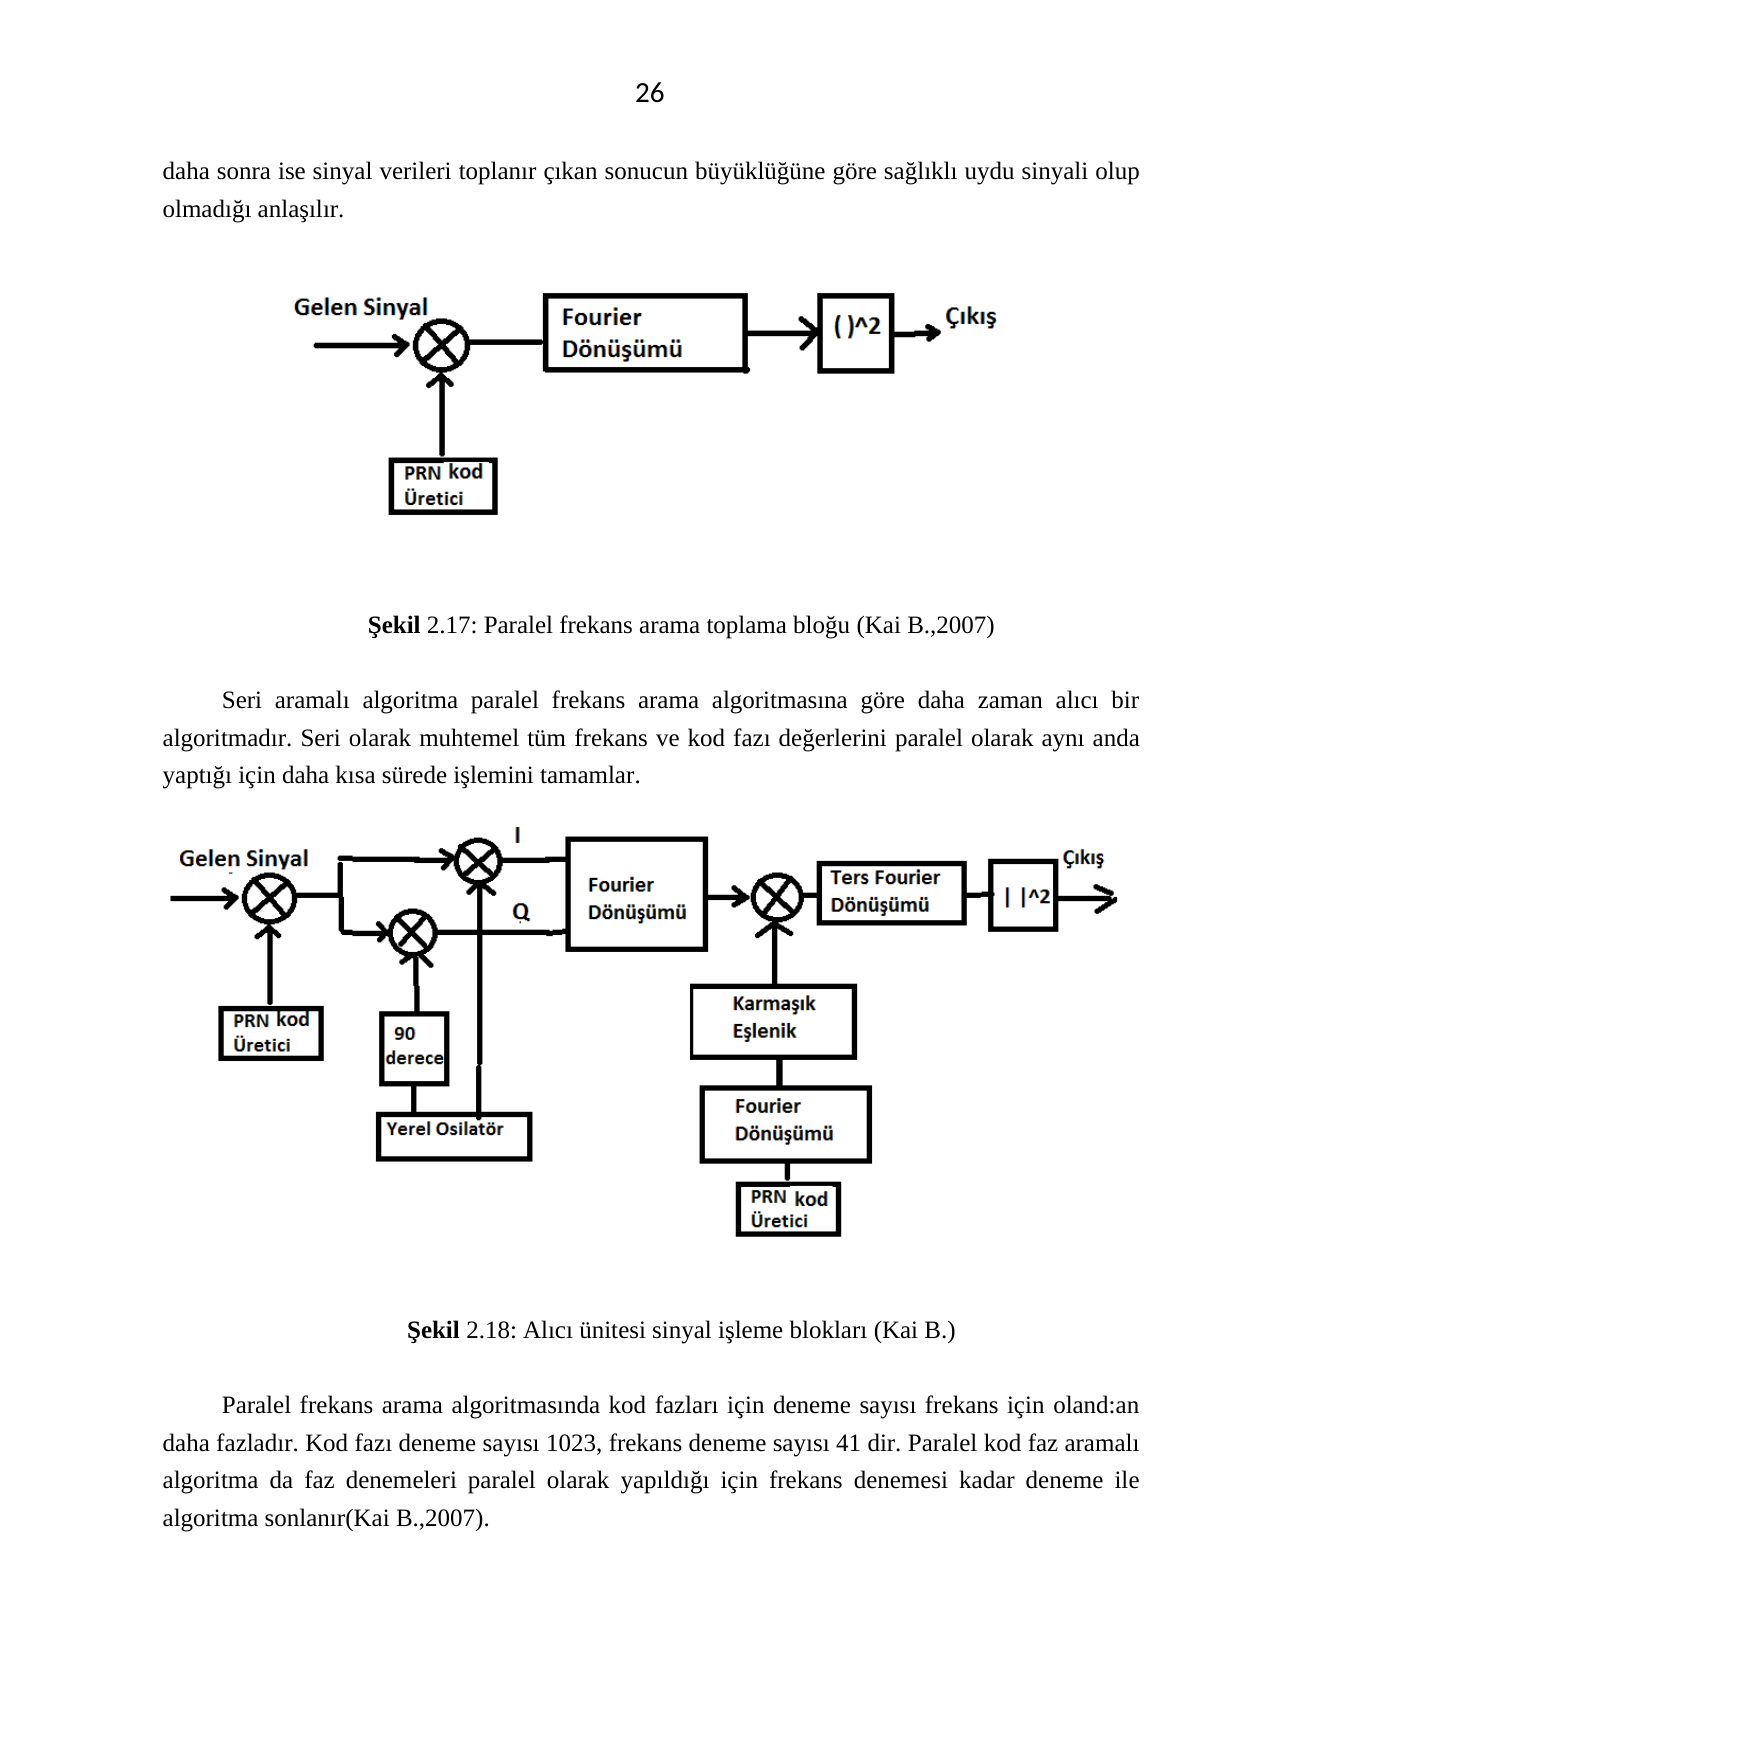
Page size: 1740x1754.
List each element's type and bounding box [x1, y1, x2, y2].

picture [284, 260, 1019, 536]
picture [162, 826, 1118, 1241]
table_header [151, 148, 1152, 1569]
